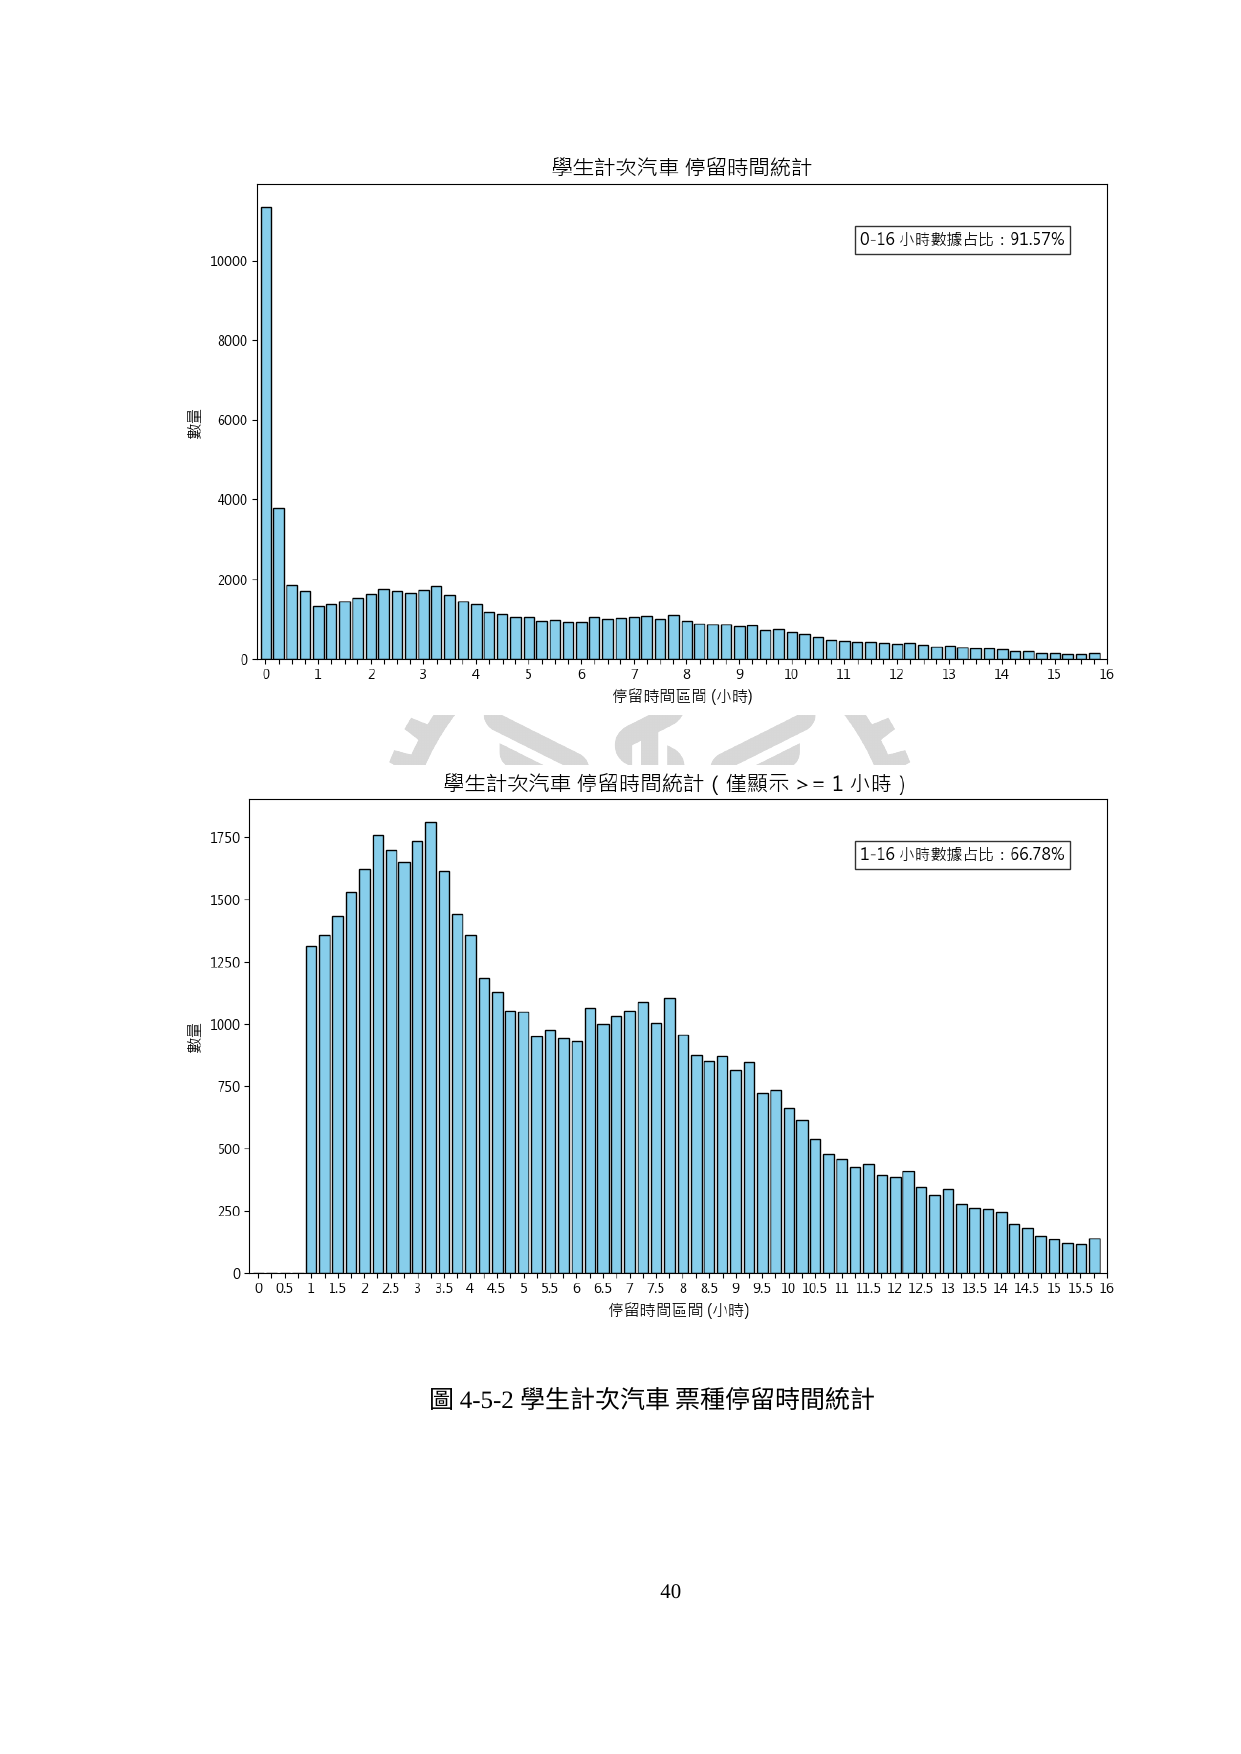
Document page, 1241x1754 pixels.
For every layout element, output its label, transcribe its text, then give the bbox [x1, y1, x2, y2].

picture [177, 150, 1123, 715]
picture [177, 765, 1123, 1329]
text 圖4-5-2 學生計次汽車 票種停留時間統計 [187, 1379, 1097, 1417]
